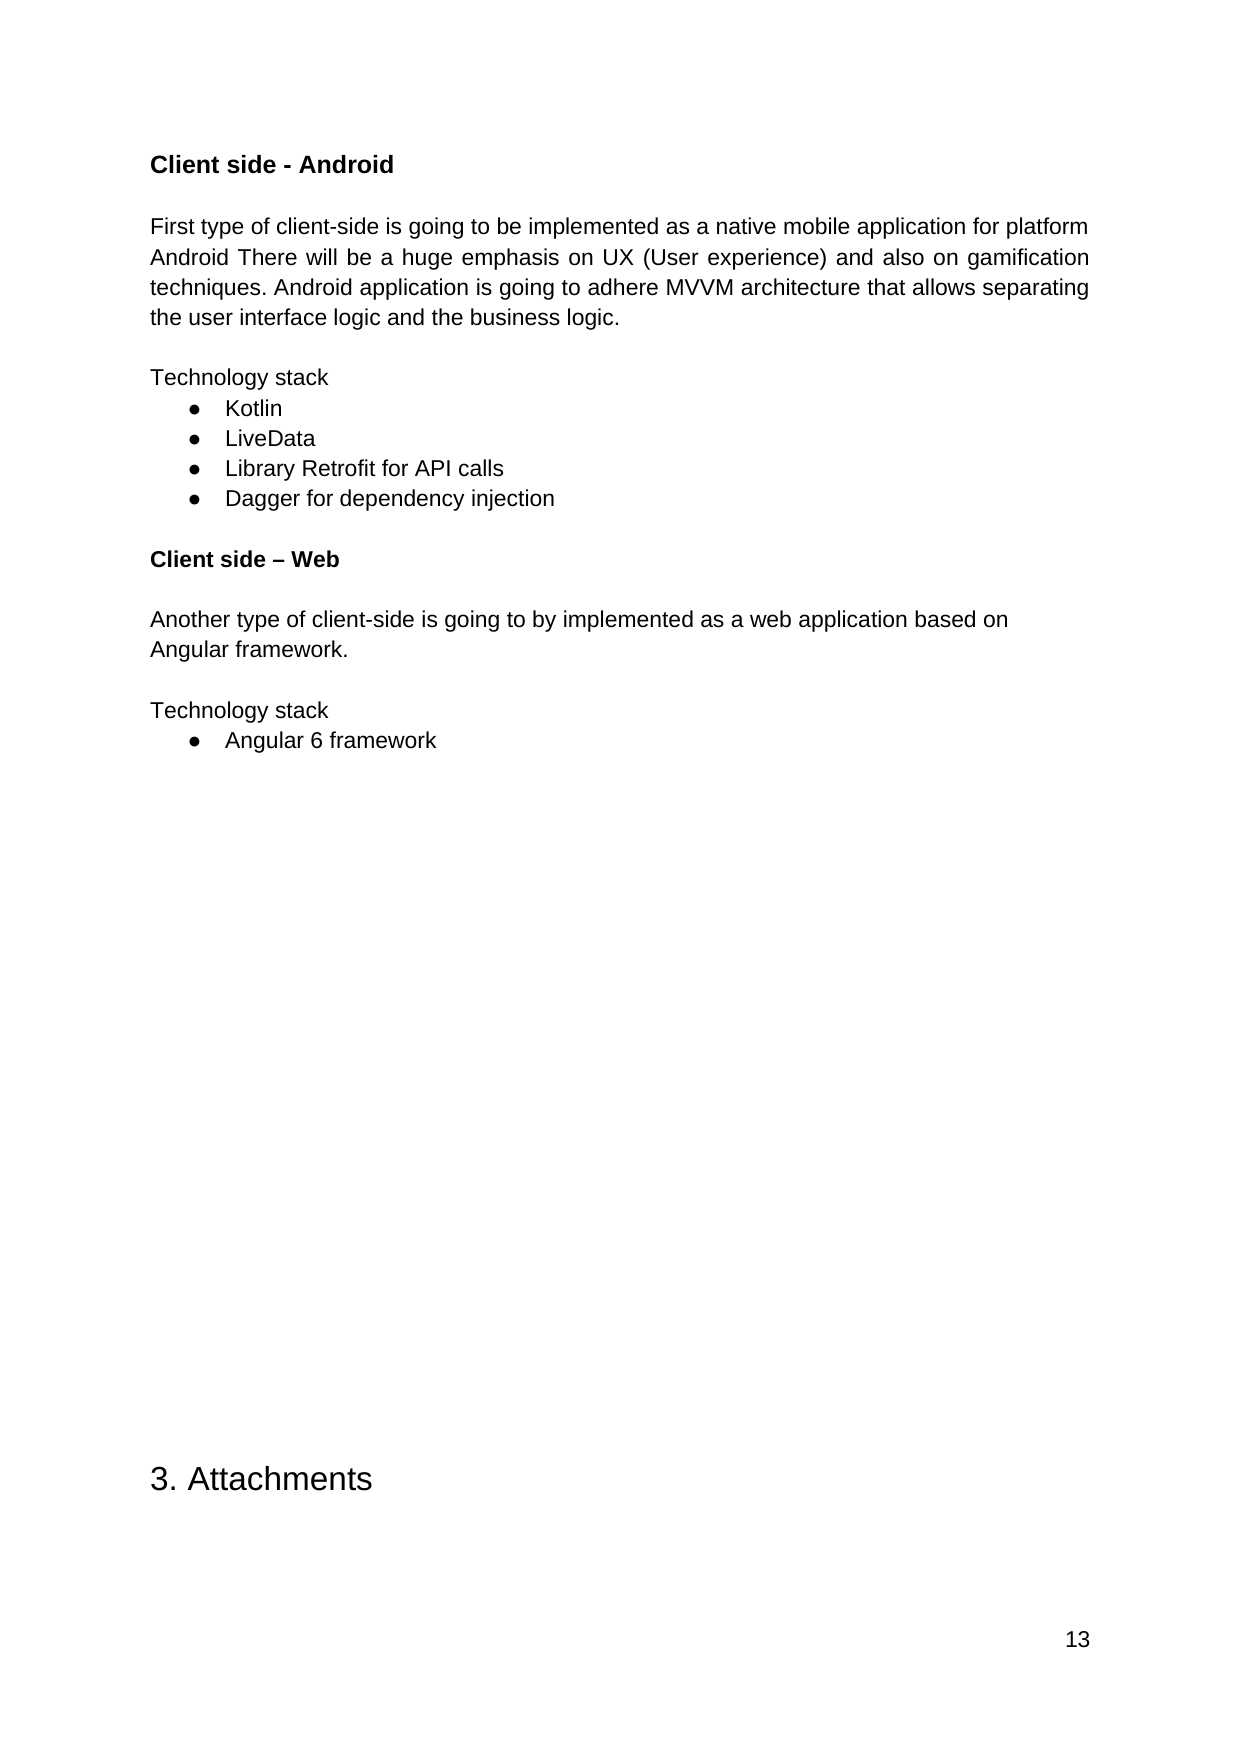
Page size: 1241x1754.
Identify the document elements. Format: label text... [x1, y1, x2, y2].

text Client side - Android [150, 150, 1090, 179]
subtitle Attachments [150, 1459, 1090, 1497]
text Another type of client-side is going to by implemented as a web application based on Angular framework. [150, 606, 1090, 662]
list Library Retrofit for API calls [187, 455, 1090, 481]
list Kotlin [187, 394, 1090, 421]
list LiveData [187, 425, 1090, 451]
text Technology stack [150, 697, 1090, 723]
text Technology stack [150, 364, 1090, 391]
text First type of client-side is going to be implemented as a native mobile application for platform Android There will be a huge emphasis on UX (User experience) and also on gamification techniques. Android application is going to adhere MVVM architecture that allows separating the user interface logic and the business logic. [150, 213, 1090, 330]
text Client side – Web [150, 546, 1090, 572]
list Angular 6 framework [187, 727, 1090, 753]
list Dagger for dependency injection [187, 485, 1090, 511]
